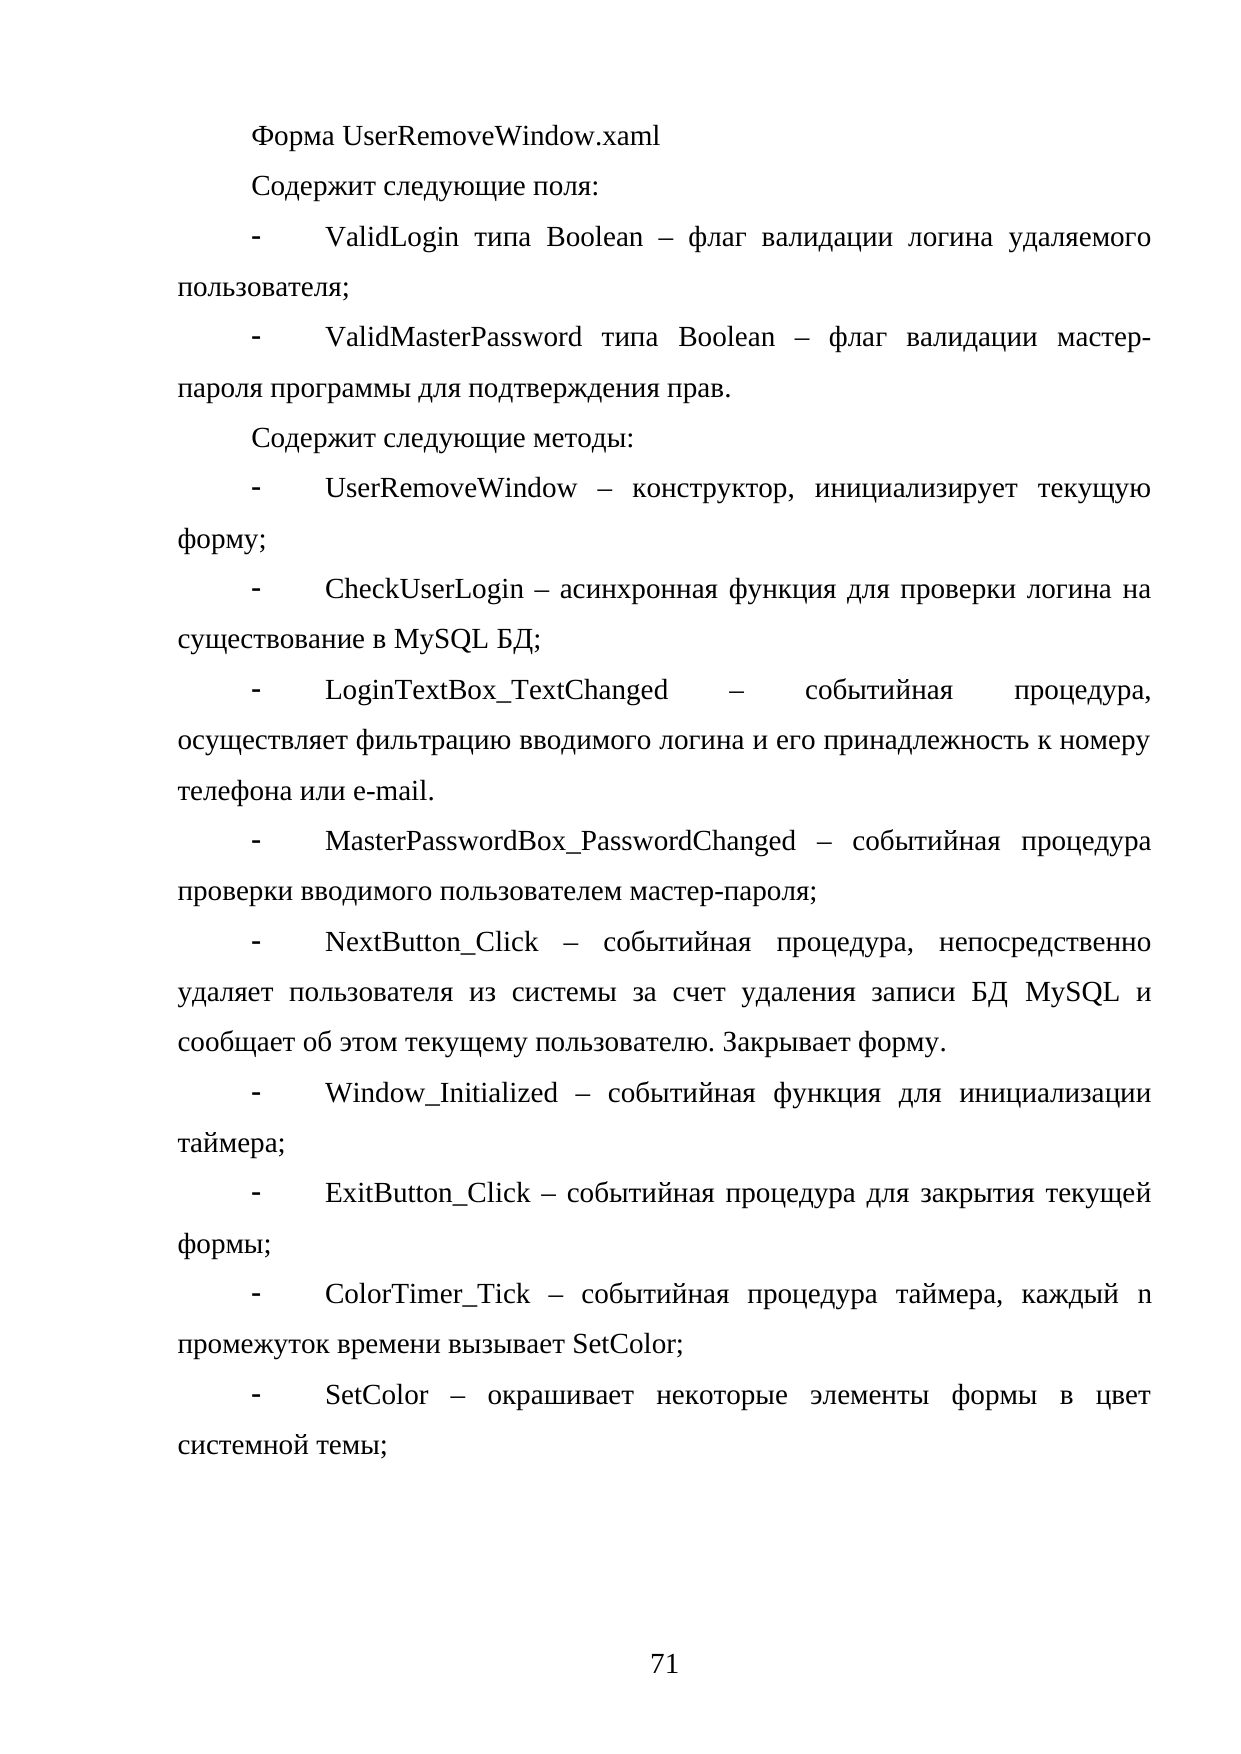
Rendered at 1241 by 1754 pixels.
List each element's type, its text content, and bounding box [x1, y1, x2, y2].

list ValidMasterPassword типа Boolean – флаг валидации мастер-пароля программы для подтверждения прав. [177, 319, 1152, 403]
list LoginTextBox_TextChanged – событийная процедура, осуществляет фильтрацию вводимого логина и его принадлежность к номеру телефона или e-mail. [177, 672, 1152, 806]
text Содержит следующие поля: [177, 168, 1152, 202]
list SetColor – окрашивает некоторые элементы формы в цвет системной темы; [177, 1377, 1152, 1461]
list CheckUserLogin – асинхронная функция для проверки логина на существование в MySQL БД; [177, 571, 1152, 655]
list ExitButton_Click – событийная процедура для закрытия текущей формы; [177, 1176, 1152, 1259]
list Window_Initialized – событийная функция для инициализации таймера; [177, 1075, 1152, 1159]
list ColorTimer_Tick – событийная процедура таймера, каждый n промежуток времени вызывает SetColor; [177, 1276, 1152, 1360]
list NextButton_Click – событийная процедура, непосредственно удаляет пользователя из системы за счет удаления записи БД MySQL и сообщает об этом текущему пользователю. Закрывает форму. [177, 924, 1152, 1058]
list MasterPasswordBox_PasswordChanged – событийная процедура проверки вводимого пользователем мастер-пароля; [177, 823, 1152, 907]
text Форма UserRemoveWindow.xaml [177, 118, 1152, 152]
list ValidLogin типа Boolean – флаг валидации логина удаляемого пользователя; [177, 219, 1152, 303]
text Содержит следующие методы: [177, 420, 1152, 454]
list UserRemoveWindow – конструктор, инициализирует текущую форму; [177, 471, 1152, 554]
